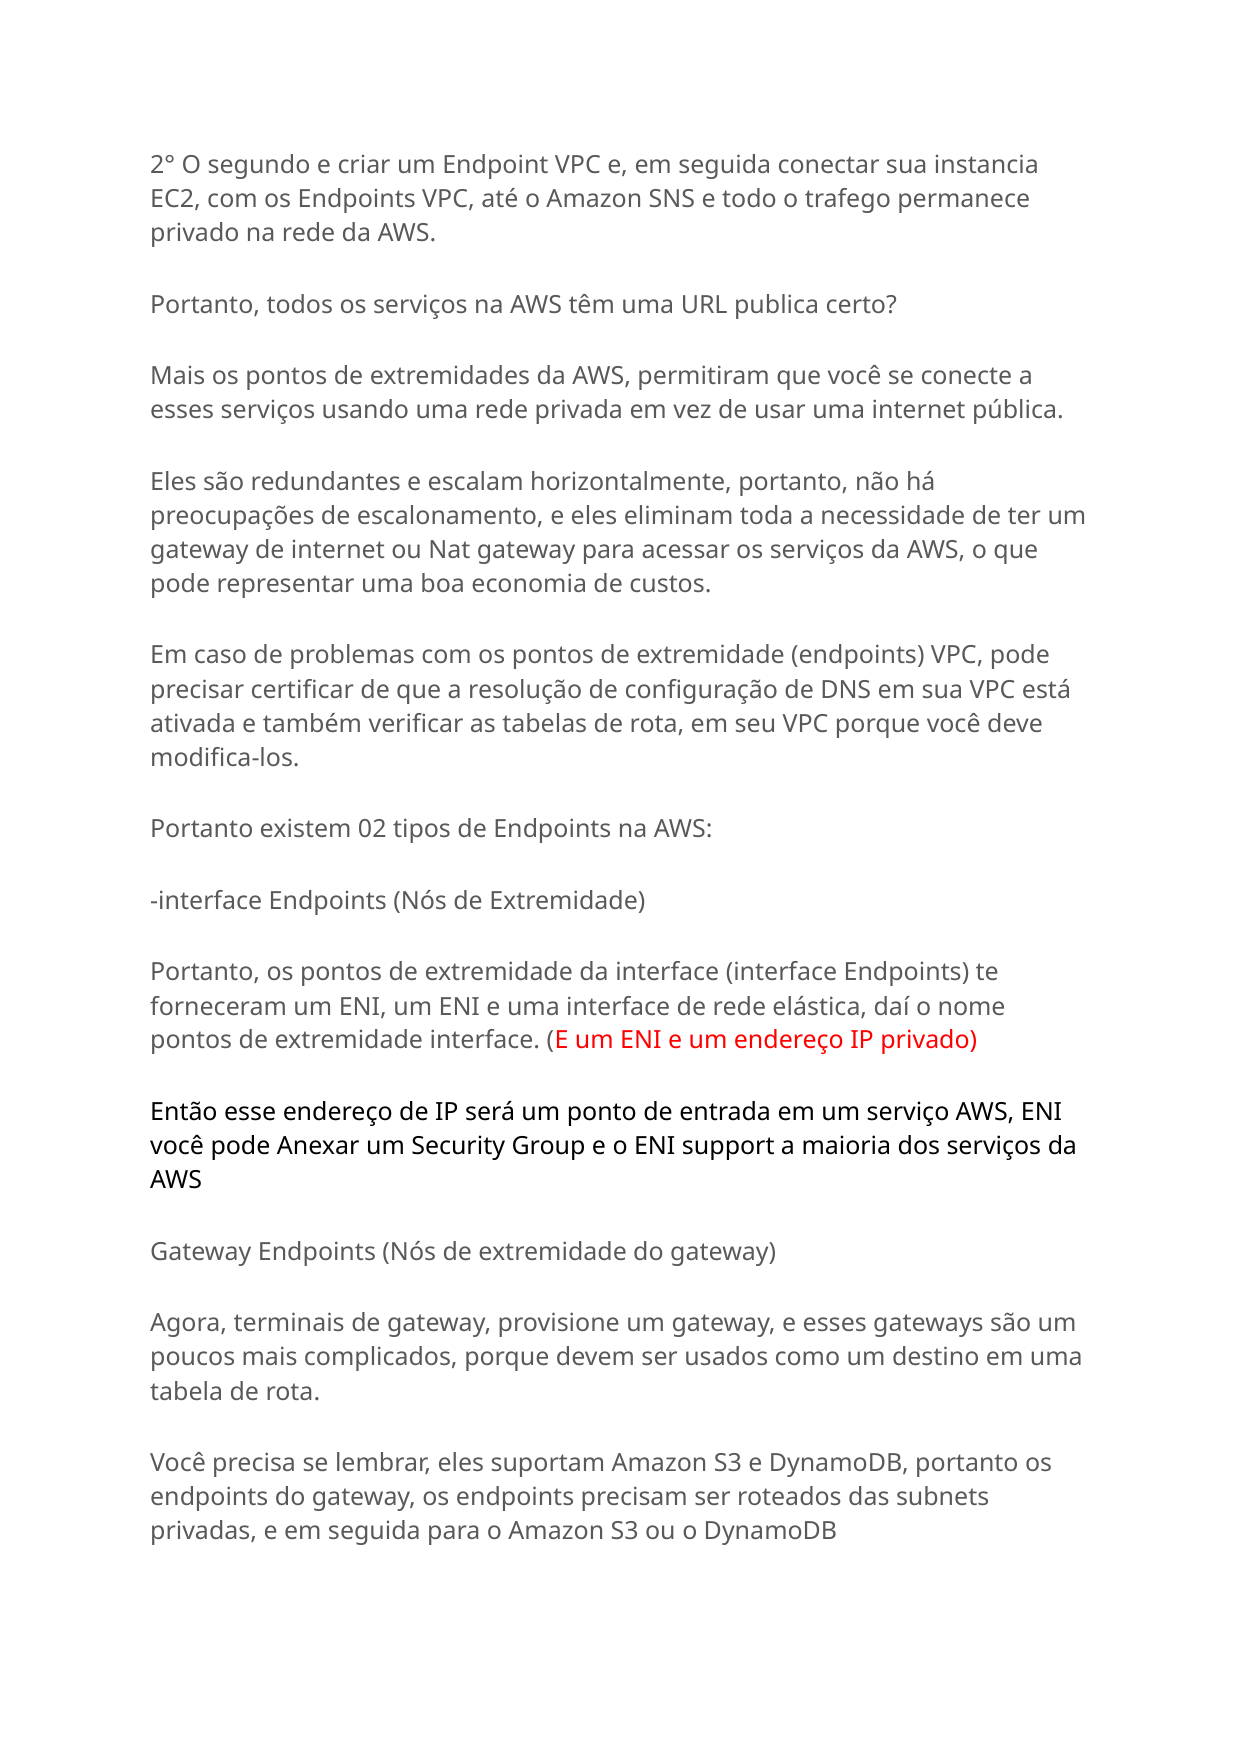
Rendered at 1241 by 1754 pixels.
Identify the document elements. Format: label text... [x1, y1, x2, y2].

text Portanto, todos os serviços na AWS têm uma URL publica certo? [150, 286, 1090, 320]
text Em caso de problemas com os pontos de extremidade (endpoints) VPC, pode precisar certificar de que a resolução de configuração de DNS em sua VPC está ativada e também verificar as tabelas de rota, em seu VPC porque você deve modifica-los. [150, 637, 1090, 773]
text Você precisa se lembrar, eles suportam Amazon S3 e DynamoDB, portanto os endpoints do gateway, os endpoints precisam ser roteados das subnets privadas, e em seguida para o Amazon S3 ou o DynamoDB [150, 1445, 1090, 1547]
text Gateway Endpoints (Nós de extremidade do gateway) [150, 1233, 1090, 1267]
text Portanto existem 02 tipos de Endpoints na AWS: [150, 811, 1090, 845]
text Eles são redundantes e escalam horizontalmente, portanto, não há preocupações de escalonamento, e eles eliminam toda a necessidade de ter um gateway de internet ou Nat gateway para acessar os serviços da AWS, o que pode representar uma boa economia de custos. [150, 463, 1090, 600]
text Então esse endereço de IP será um ponto de entrada em um serviço AWS, ENI você pode Anexar um Security Group e o ENI support a maioria dos serviços da AWS [150, 1094, 1090, 1196]
text Agora, terminais de gateway, provisione um gateway, e esses gateways são um poucos mais complicados, porque devem ser usados como um destino em uma tabela de rota. [150, 1305, 1090, 1407]
text Portanto, os pontos de extremidade da interface (interface Endpoints) te forneceram um ENI, um ENI e uma interface de rede elástica, daí o nome pontos de extremidade interface. (E um ENI e um endereço IP privado) [150, 954, 1090, 1056]
text Mais os pontos de extremidades da AWS, permitiram que você se conecte a esses serviços usando uma rede privada em vez de usar uma internet pública. [150, 358, 1090, 426]
text 2° O segundo e criar um Endpoint VPC e, em seguida conectar sua instancia EC2, com os Endpoints VPC, até o Amazon SNS e todo o trafego permanece privado na rede da AWS. [150, 147, 1090, 249]
text -interface Endpoints (Nós de Extremidade) [150, 882, 1090, 917]
